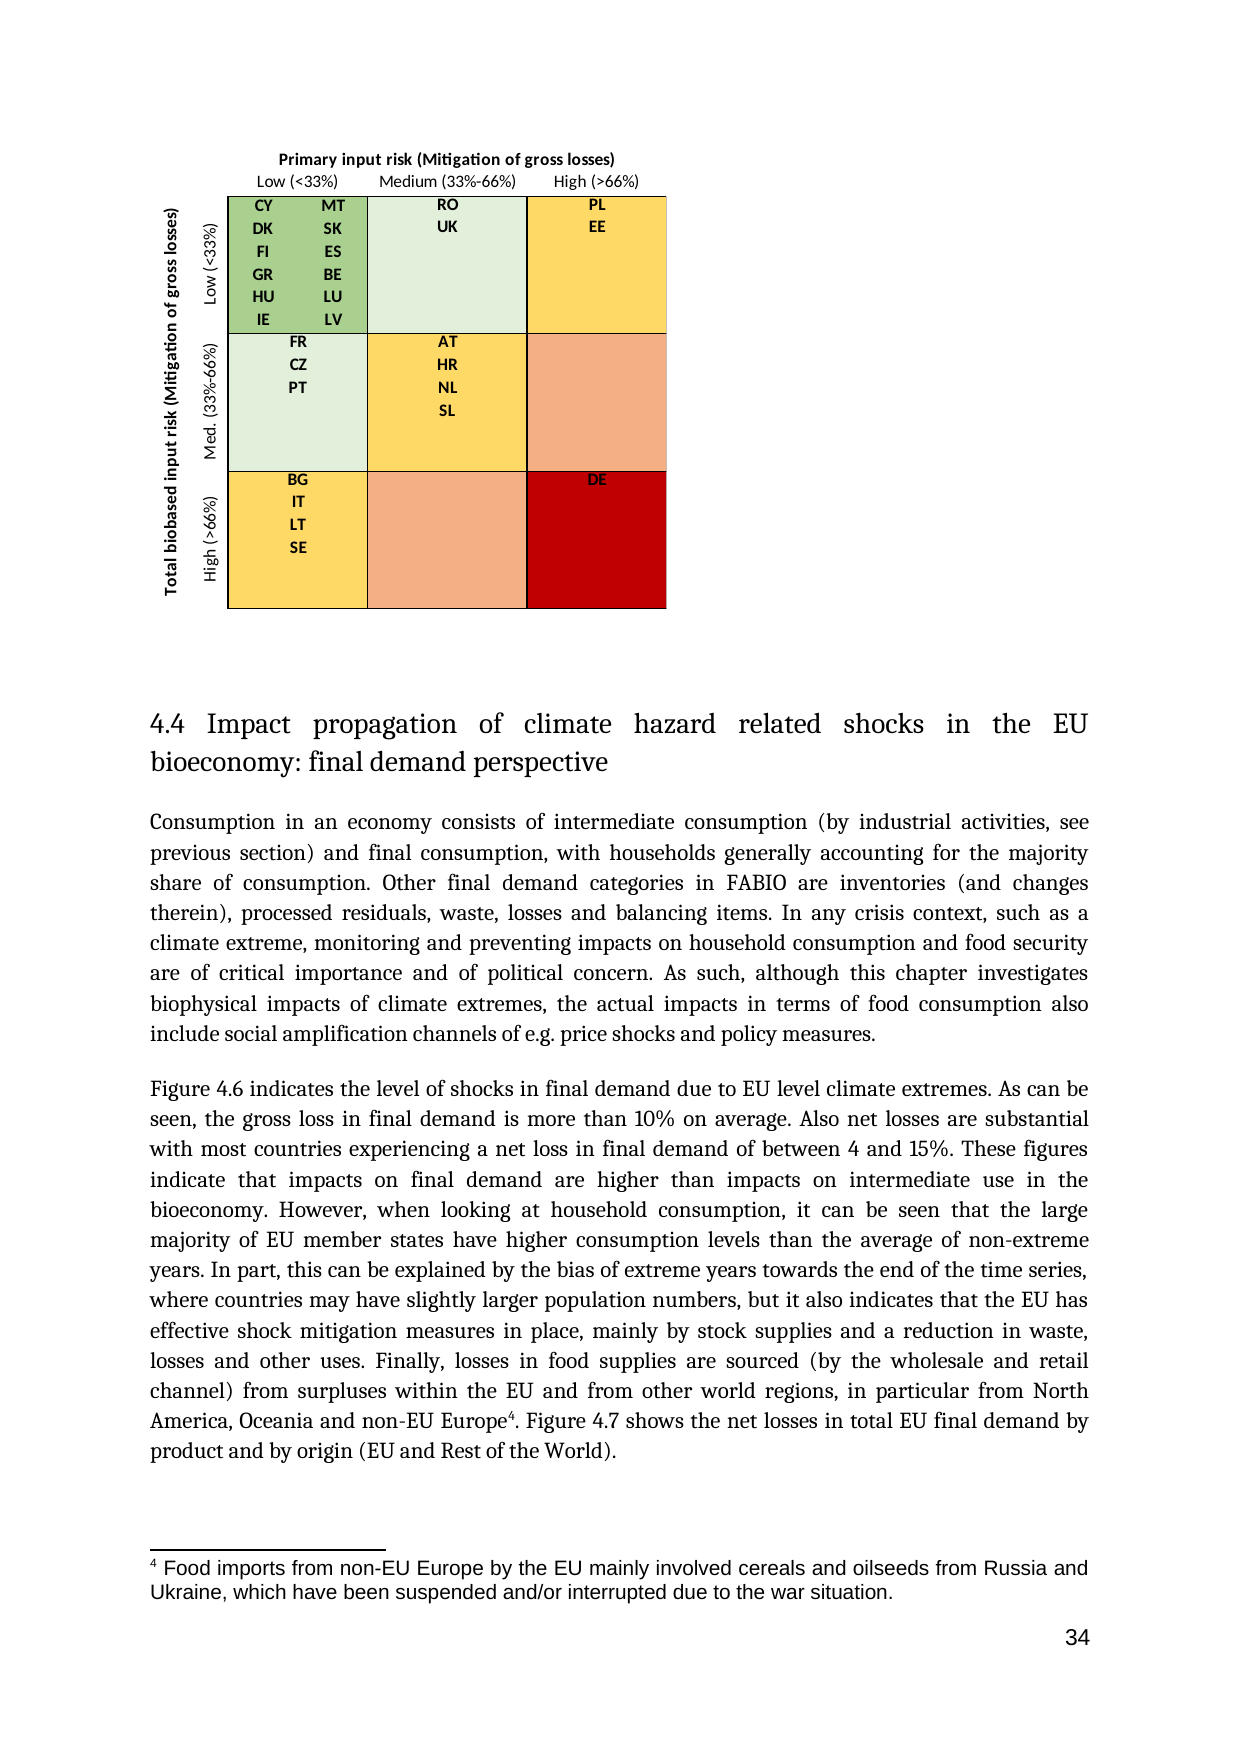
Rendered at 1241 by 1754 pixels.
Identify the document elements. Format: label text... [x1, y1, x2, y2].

text Figure 4.6 indicates the level of shocks in final demand due to EU level climate extremes. As can be seen, the gross loss in final demand is more than 10% on average. Also net losses are substantial with most countries experiencing a net loss in final demand of between 4 and 15%. These figures indicate that impacts on final demand are higher than impacts on intermediate use in the bioeconomy. However, when looking at household consumption, it can be seen that the large majority of EU member states have higher consumption levels than the average of non-extreme years. In part, this can be explained by the bias of extreme years towards the end of the time series, where countries may have slightly larger population numbers, but it also indicates that the EU has effective shock mitigation measures in place, mainly by stock supplies and a reduction in waste, losses and other uses. Finally, losses in food supplies are sourced (by the wholesale and retail channel) from surpluses within the EU and from other world regions, in particular from North America, Oceania and non-EU Europe. Figure 4.7 shows the net losses in total EU final demand by product and by origin (EU and Rest of the World). [150, 1076, 1090, 1465]
text 4.4 Impact propagation of climate hazard related shocks in the EU bioeconomy: final demand perspective [150, 707, 1090, 779]
text Consumption in an economy consists of intermediate consumption (by industrial activities, see previous section) and final consumption, with households generally accounting for the majority share of consumption. Other final demand categories in FABIO are inventories (and changes therein), processed residuals, waste, losses and balancing items. In any crisis context, such as a climate extreme, monitoring and preventing impacts on household consumption and food security are of critical importance and of political concern. As such, although this chapter investigates biophysical impacts of climate extremes, the actual impacts in terms of food consumption also include social amplification channels of e.g. price shocks and policy measures. [150, 809, 1090, 1047]
